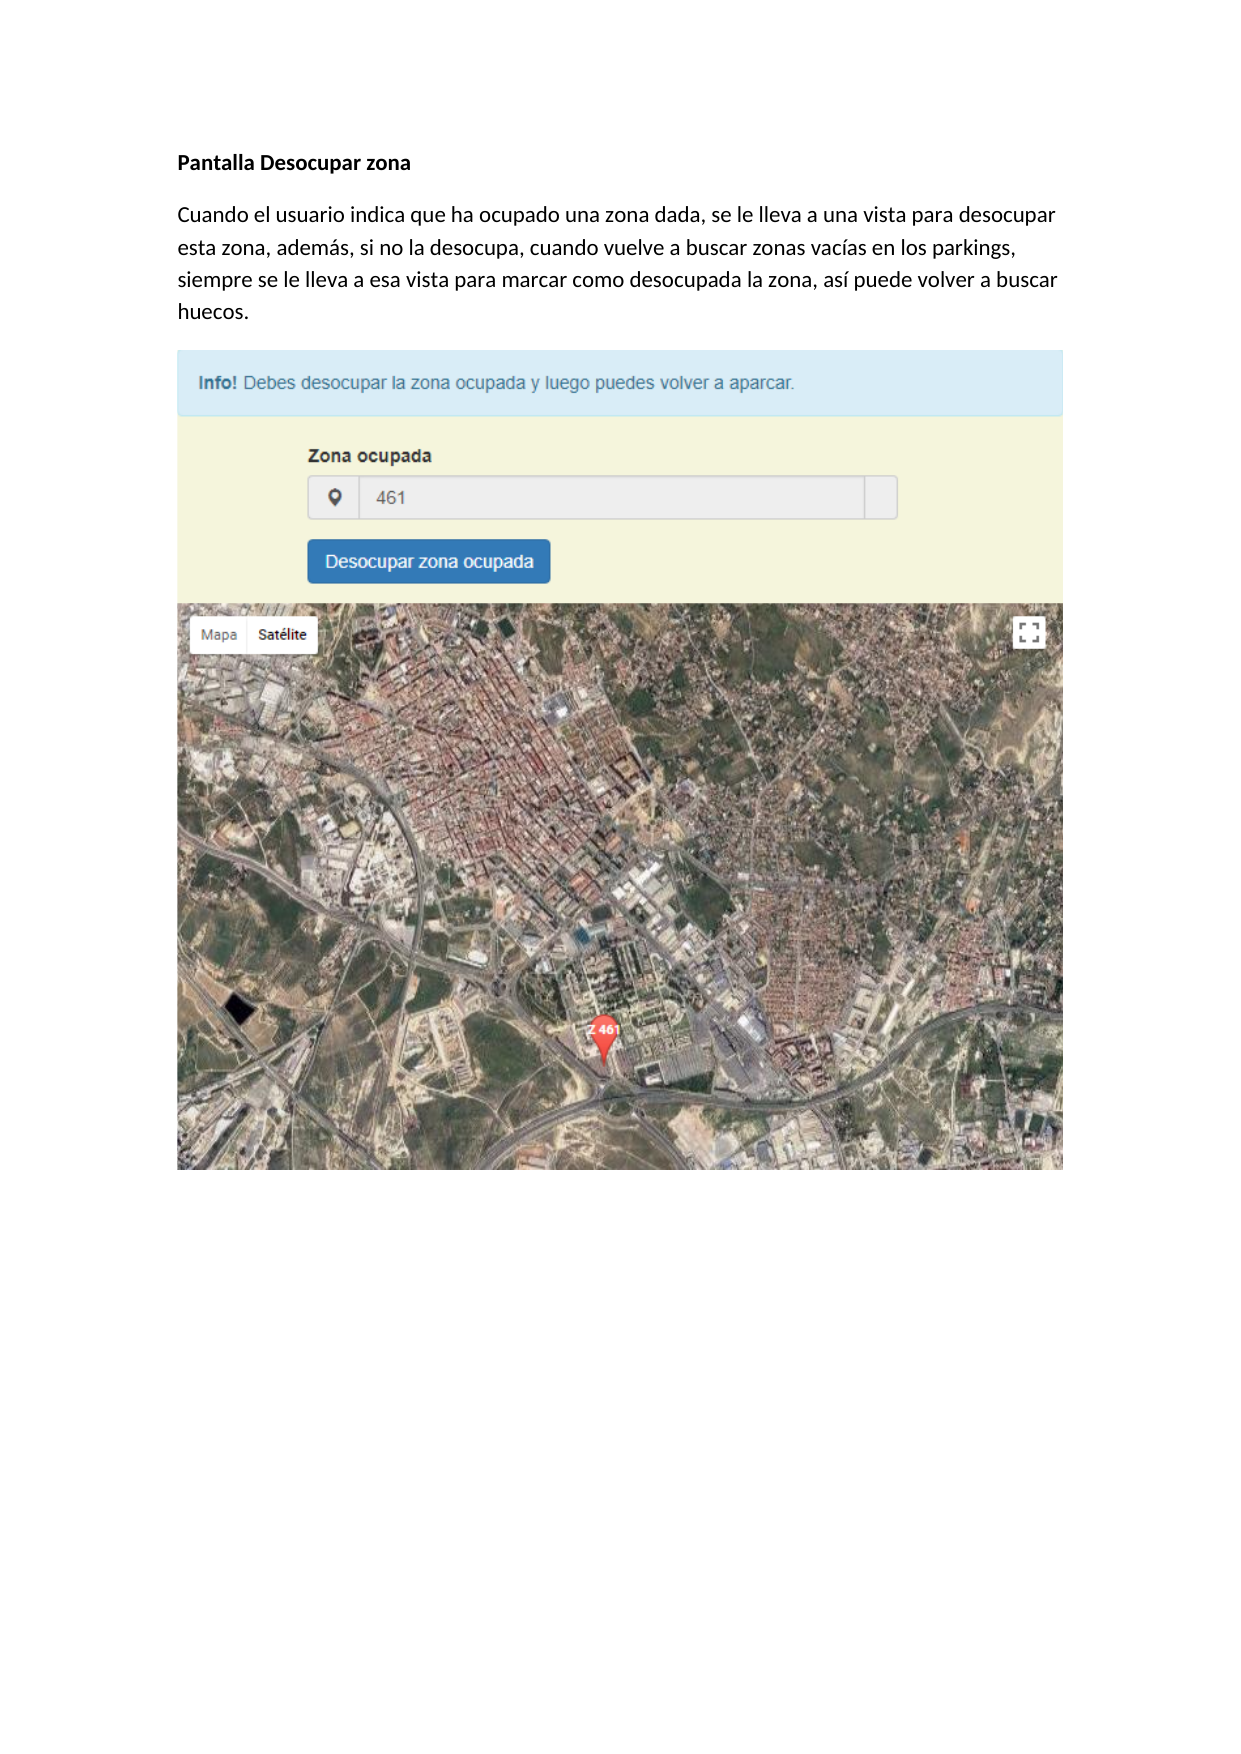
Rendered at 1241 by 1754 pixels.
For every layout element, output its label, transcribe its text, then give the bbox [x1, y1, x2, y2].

text Cuando el usuario indica que ha ocupado una zona dada, se le lleva a una vista para desocupar esta zona, además, si no la desocupa, cuando vuelve a buscar zonas vacías en los parkings, siempre se le lleva a esa vista para marcar como desocupada la zona, así puede volver a buscar huecos. [177, 201, 1063, 325]
text Pantalla Desocupar zona [177, 148, 1063, 176]
picture [177, 350, 1063, 1170]
